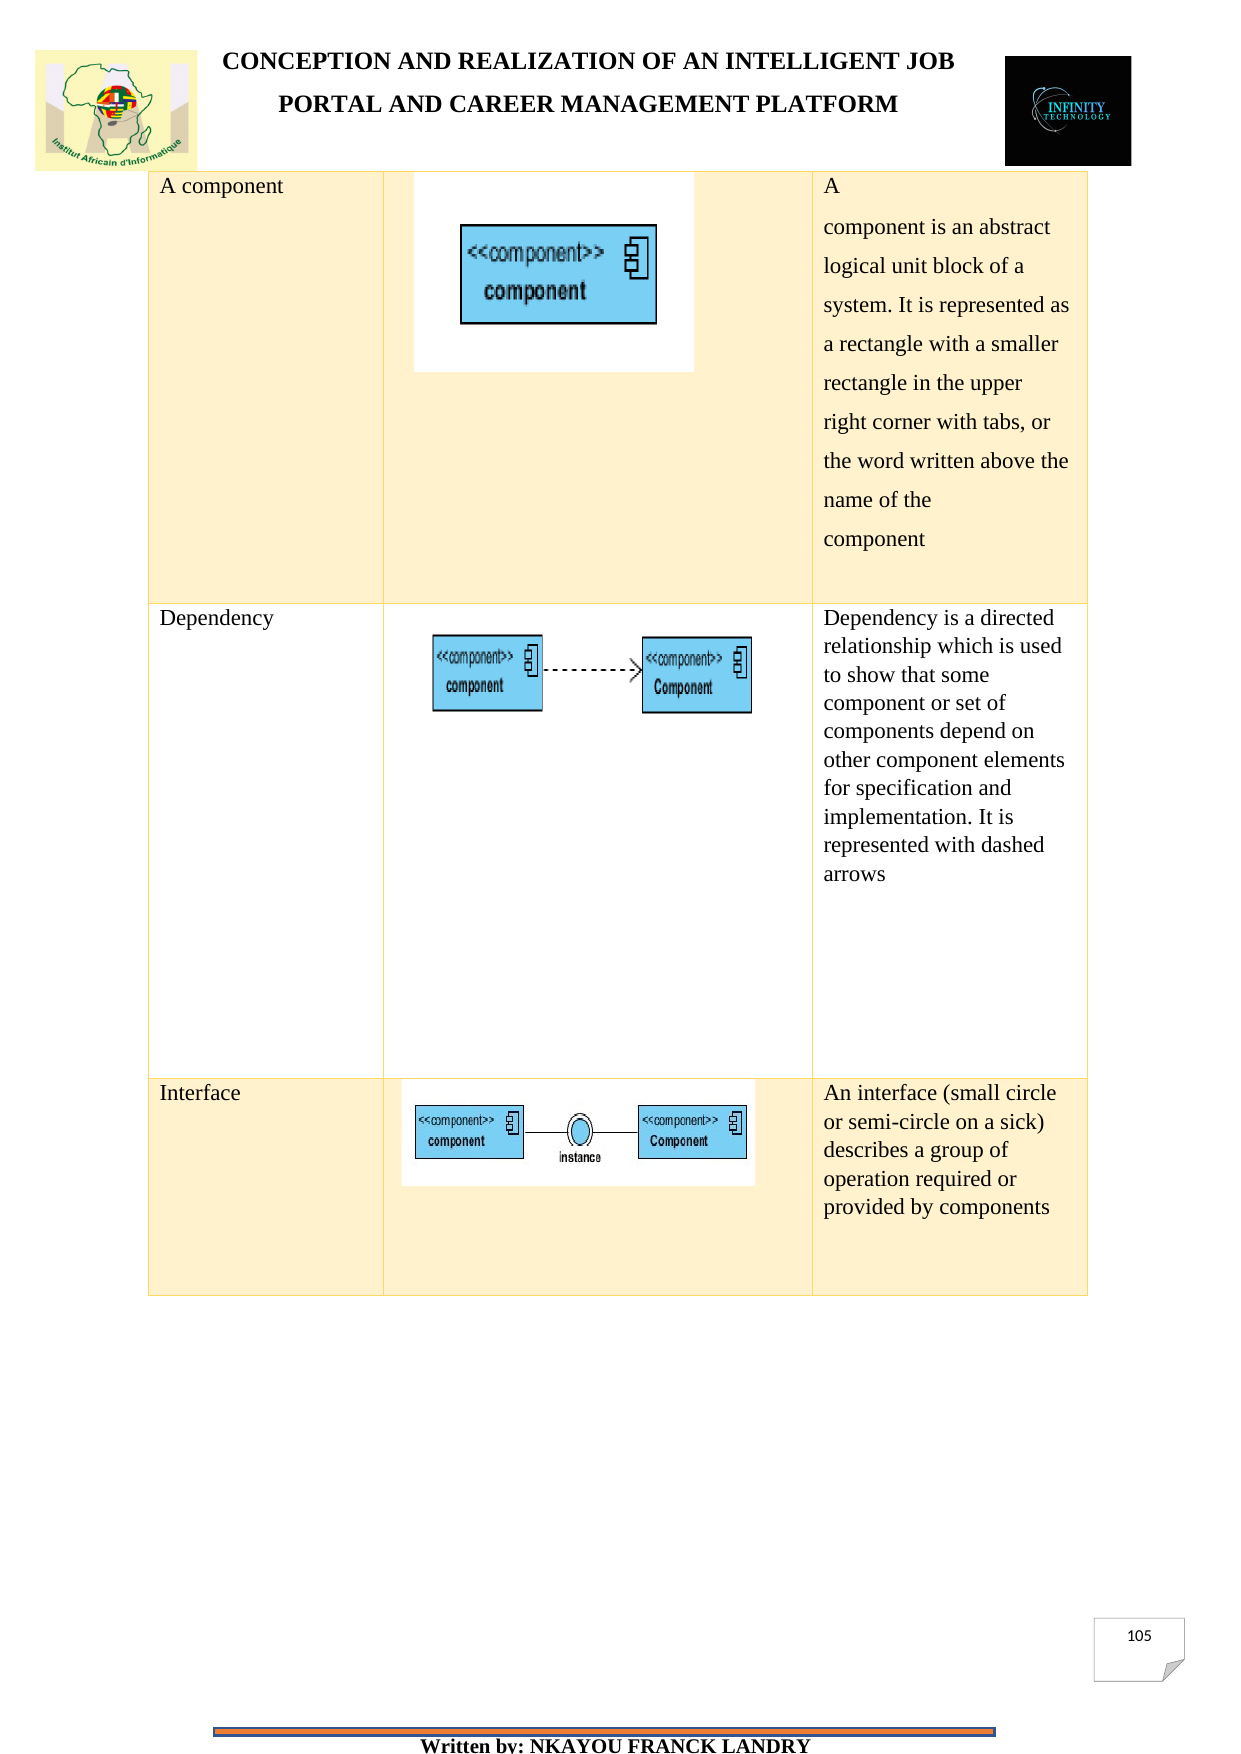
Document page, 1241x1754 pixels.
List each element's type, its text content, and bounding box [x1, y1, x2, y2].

table_cell [384, 604, 812, 1078]
table_cell Dependency [149, 604, 383, 1078]
table_cell Dependency is a directed relationship which is used to show that some component or set of components depend on other component elements for specification and implementation. It is represented with dashed arrows [813, 604, 1087, 1078]
table_cell Interface [149, 1079, 383, 1295]
table_cell An interface (small circle or semi-circle on a sick) describes a group of operation required or provided by components [813, 1079, 1087, 1295]
table_cell A component [149, 172, 383, 603]
table_cell [384, 1079, 812, 1295]
table_cell [384, 172, 812, 603]
picture [401, 1079, 756, 1186]
table_cell A component is an abstract logical unit block of a system. It is represented as a rectangle with a smaller rectangle in the upper right corner with tabs, or the word written above the name of the component [813, 172, 1087, 603]
picture [405, 603, 774, 755]
picture [1005, 56, 1132, 166]
picture [413, 172, 695, 372]
picture [35, 50, 198, 171]
